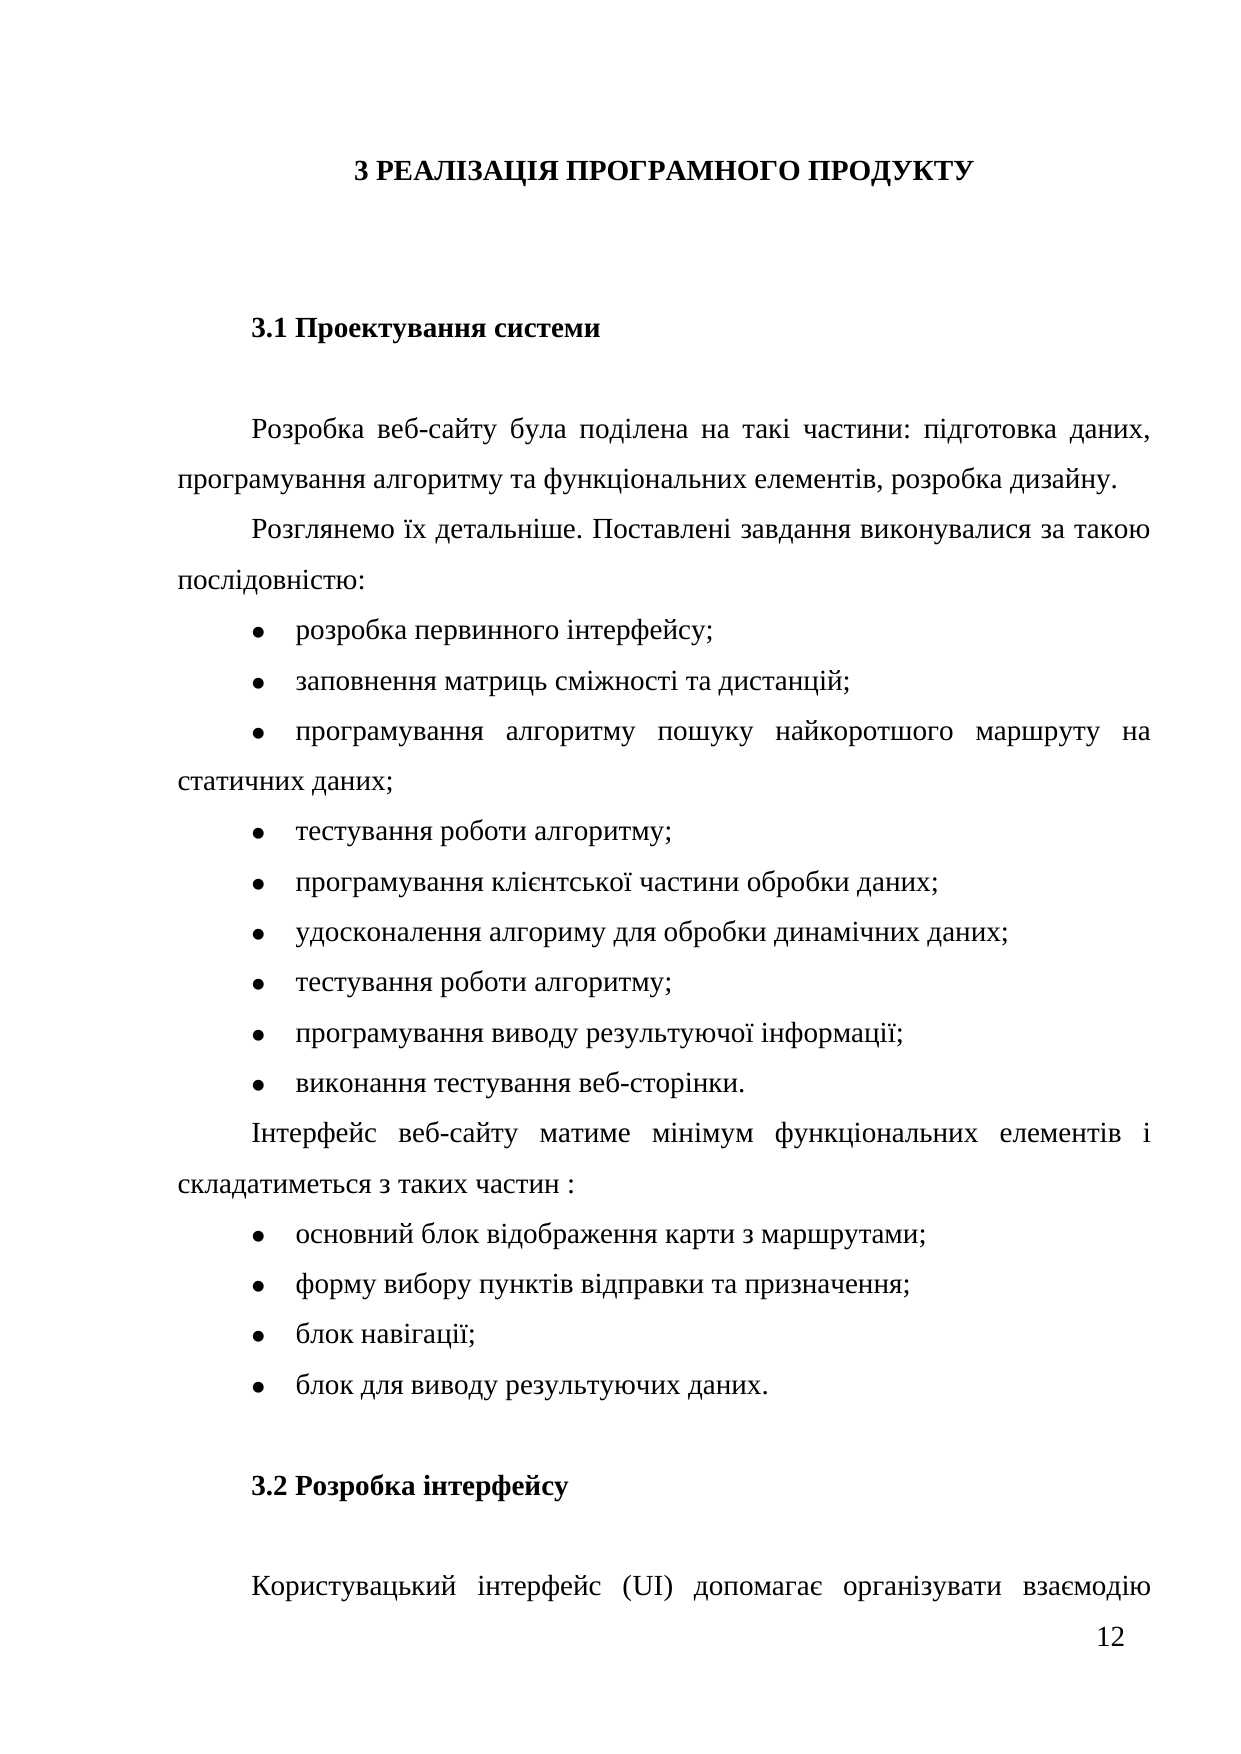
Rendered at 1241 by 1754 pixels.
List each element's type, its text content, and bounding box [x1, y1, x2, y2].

list форму вибору пунктів відправки та призначення; [177, 1266, 1152, 1300]
list блок навігації; [177, 1317, 1152, 1350]
list програмування клієнтської частини обробки даних; [177, 864, 1152, 897]
subtitle 3.1 Проектування системи [177, 310, 1152, 344]
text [177, 1568, 1152, 1602]
list заповнення матриць сміжності та дистанцій; [177, 663, 1152, 696]
list блок для виводу результуючих даних. [177, 1367, 1152, 1401]
list основний блок відображення карти з маршрутами; [177, 1216, 1152, 1249]
list тестування роботи алгоритму; [177, 964, 1152, 998]
text Розробка веб-сайту була поділена на такі частини: підготовка даних, програмування алгоритму та функціональних елементів, розробка дизайну. [177, 411, 1152, 495]
list програмування виводу результуючої інформації; [177, 1015, 1152, 1048]
list програмування алгоритму пошуку найкоротшого маршруту на статичних даних; [177, 713, 1152, 797]
text Розглянемо їх детальніше. Поставлені завдання виконувалися за такою послідовністю: [177, 512, 1152, 596]
list виконання тестування веб-сторінки. [177, 1065, 1152, 1099]
list тестування роботи алгоритму; [177, 813, 1152, 847]
text Інтерфейс веб-сайту матиме мінімум функціональних елементів і складатиметься з таких частин : [177, 1115, 1152, 1199]
subtitle 3.2 Розробка інтерфейсу [177, 1468, 1152, 1501]
list розробка первинного інтерфейсу; [177, 612, 1152, 646]
subtitle 3 РЕАЛІЗАЦІЯ ПРОГРАМНОГО ПРОДУКТУ [177, 153, 1152, 187]
list удосконалення алгориму для обробки динамічних даних; [177, 914, 1152, 948]
